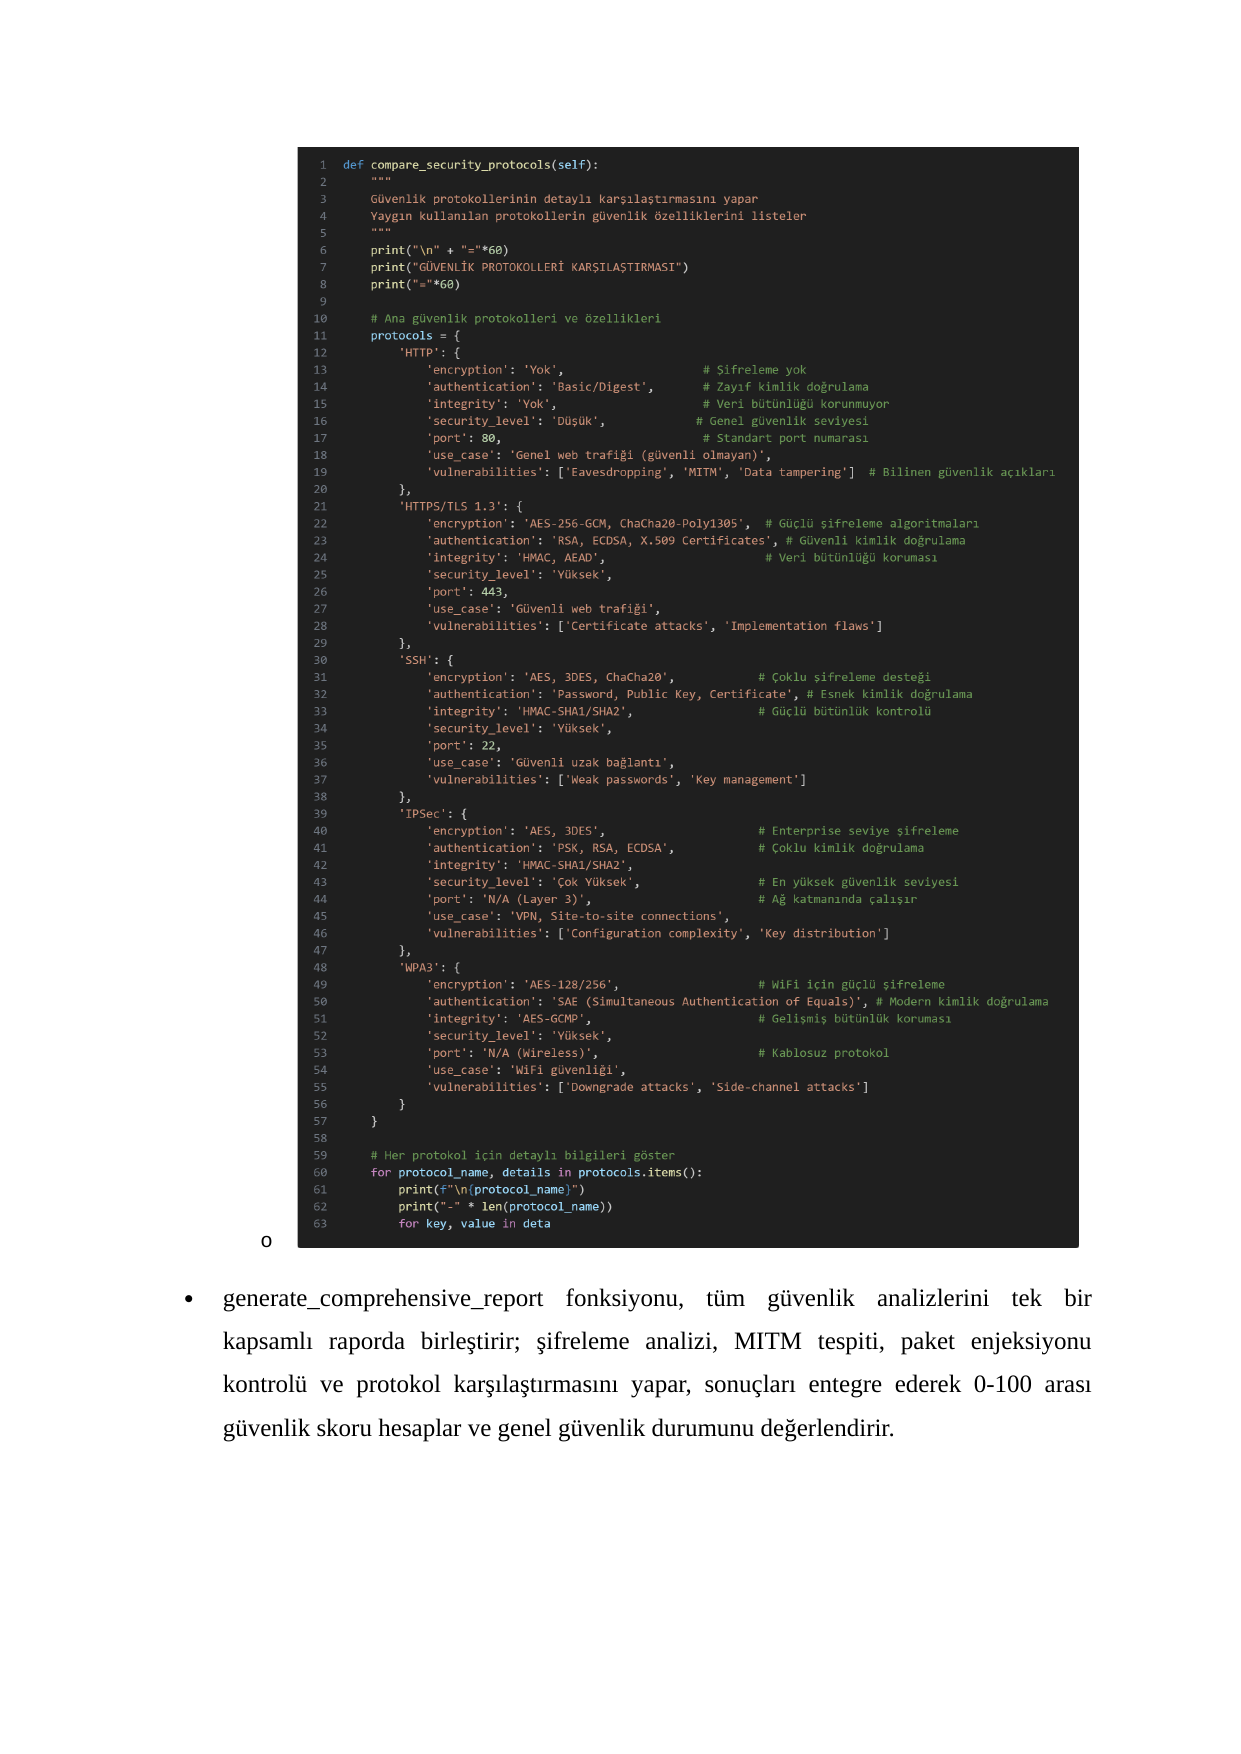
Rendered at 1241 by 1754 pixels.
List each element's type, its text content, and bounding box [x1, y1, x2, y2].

picture [297, 147, 1079, 1248]
list generate_comprehensive_report fonksiyonu, tüm güvenlik analizlerini tek bir kapsamlı raporda birleştirir; şifreleme analizi, MITM tespiti, paket enjeksiyonu kontrolü ve protokol karşılaştırmasını yapar, sonuçları entegre ederek 0-100 arası güvenlik skoru hesaplar ve genel güvenlik durumunu değerlendirir. [185, 1283, 1093, 1441]
